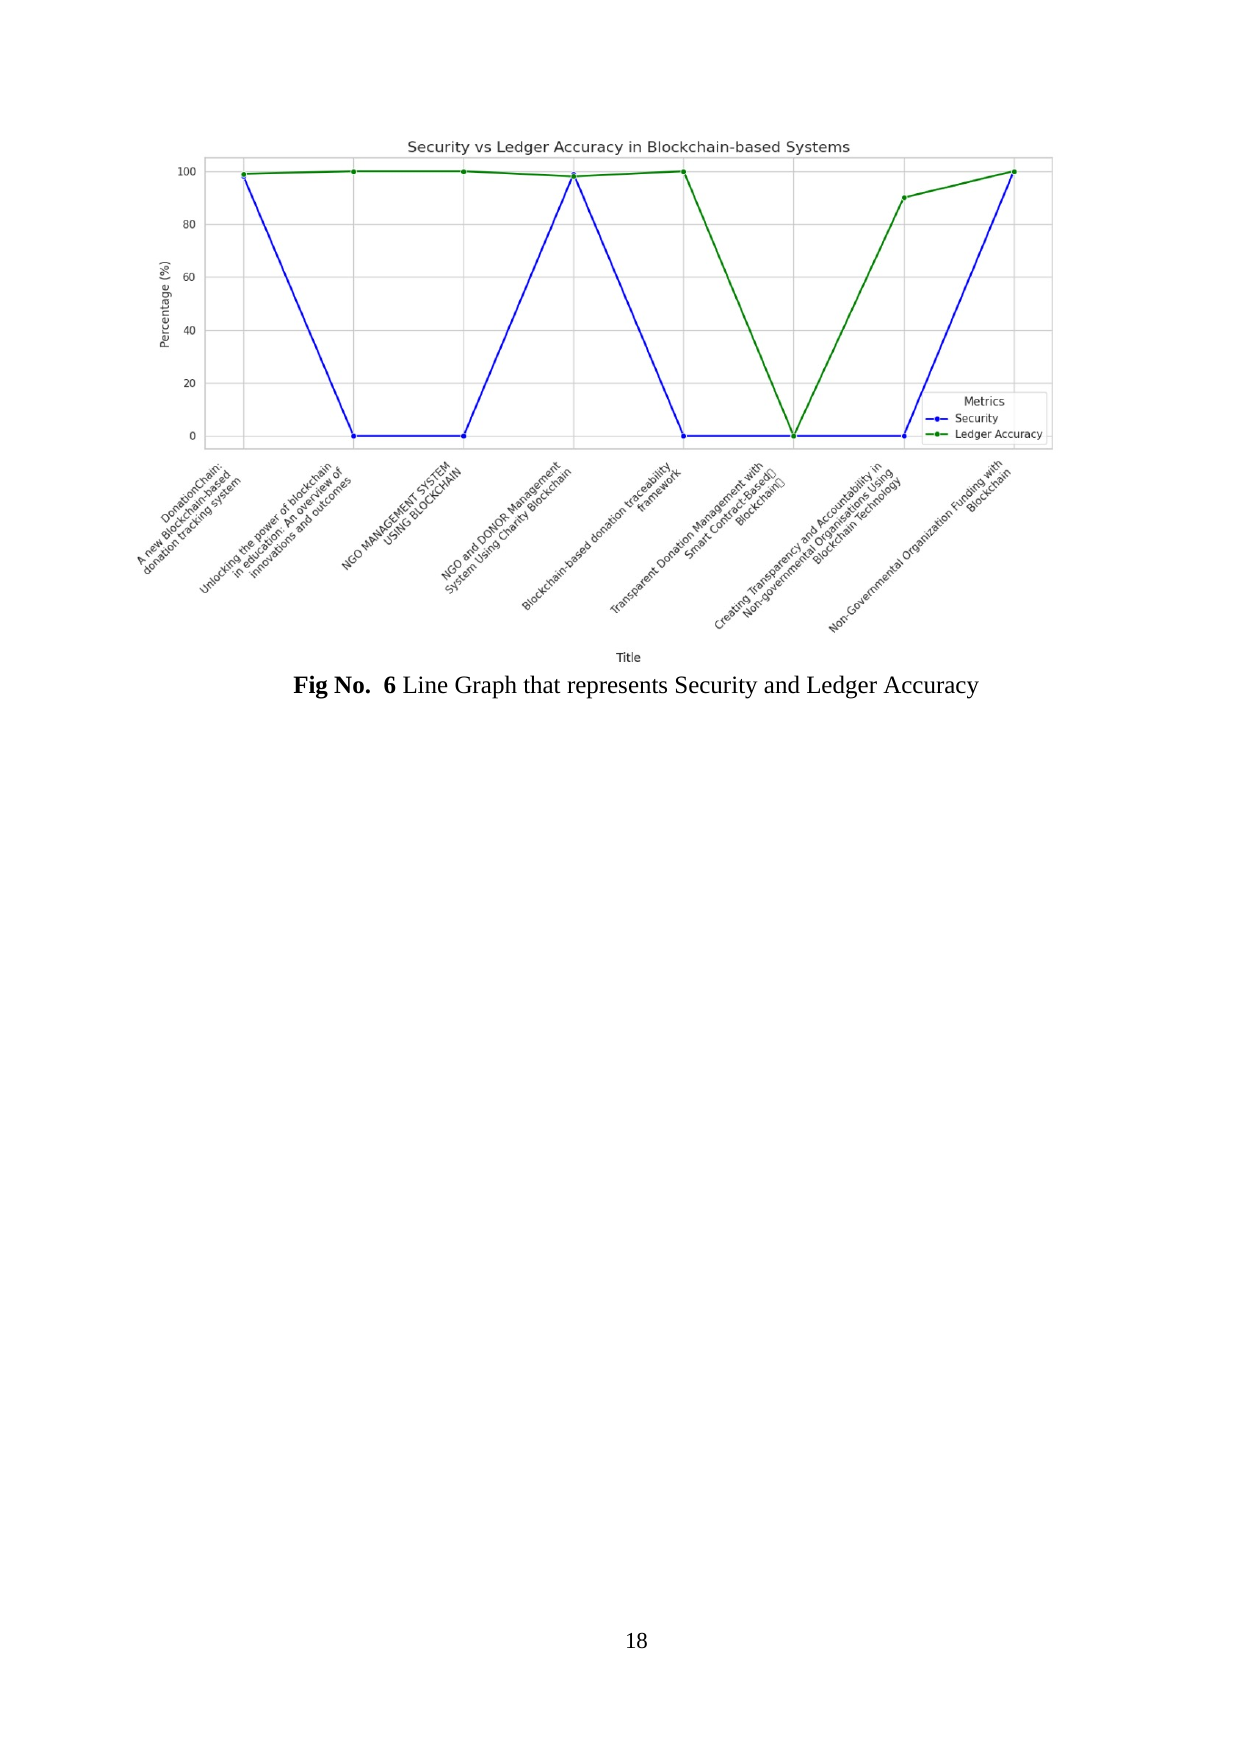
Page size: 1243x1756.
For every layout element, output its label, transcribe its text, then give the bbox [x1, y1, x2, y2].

text Fig No. 6 Line Graph that represents Security and Ledger Accuracy [118, 670, 1154, 699]
picture [118, 135, 1058, 671]
